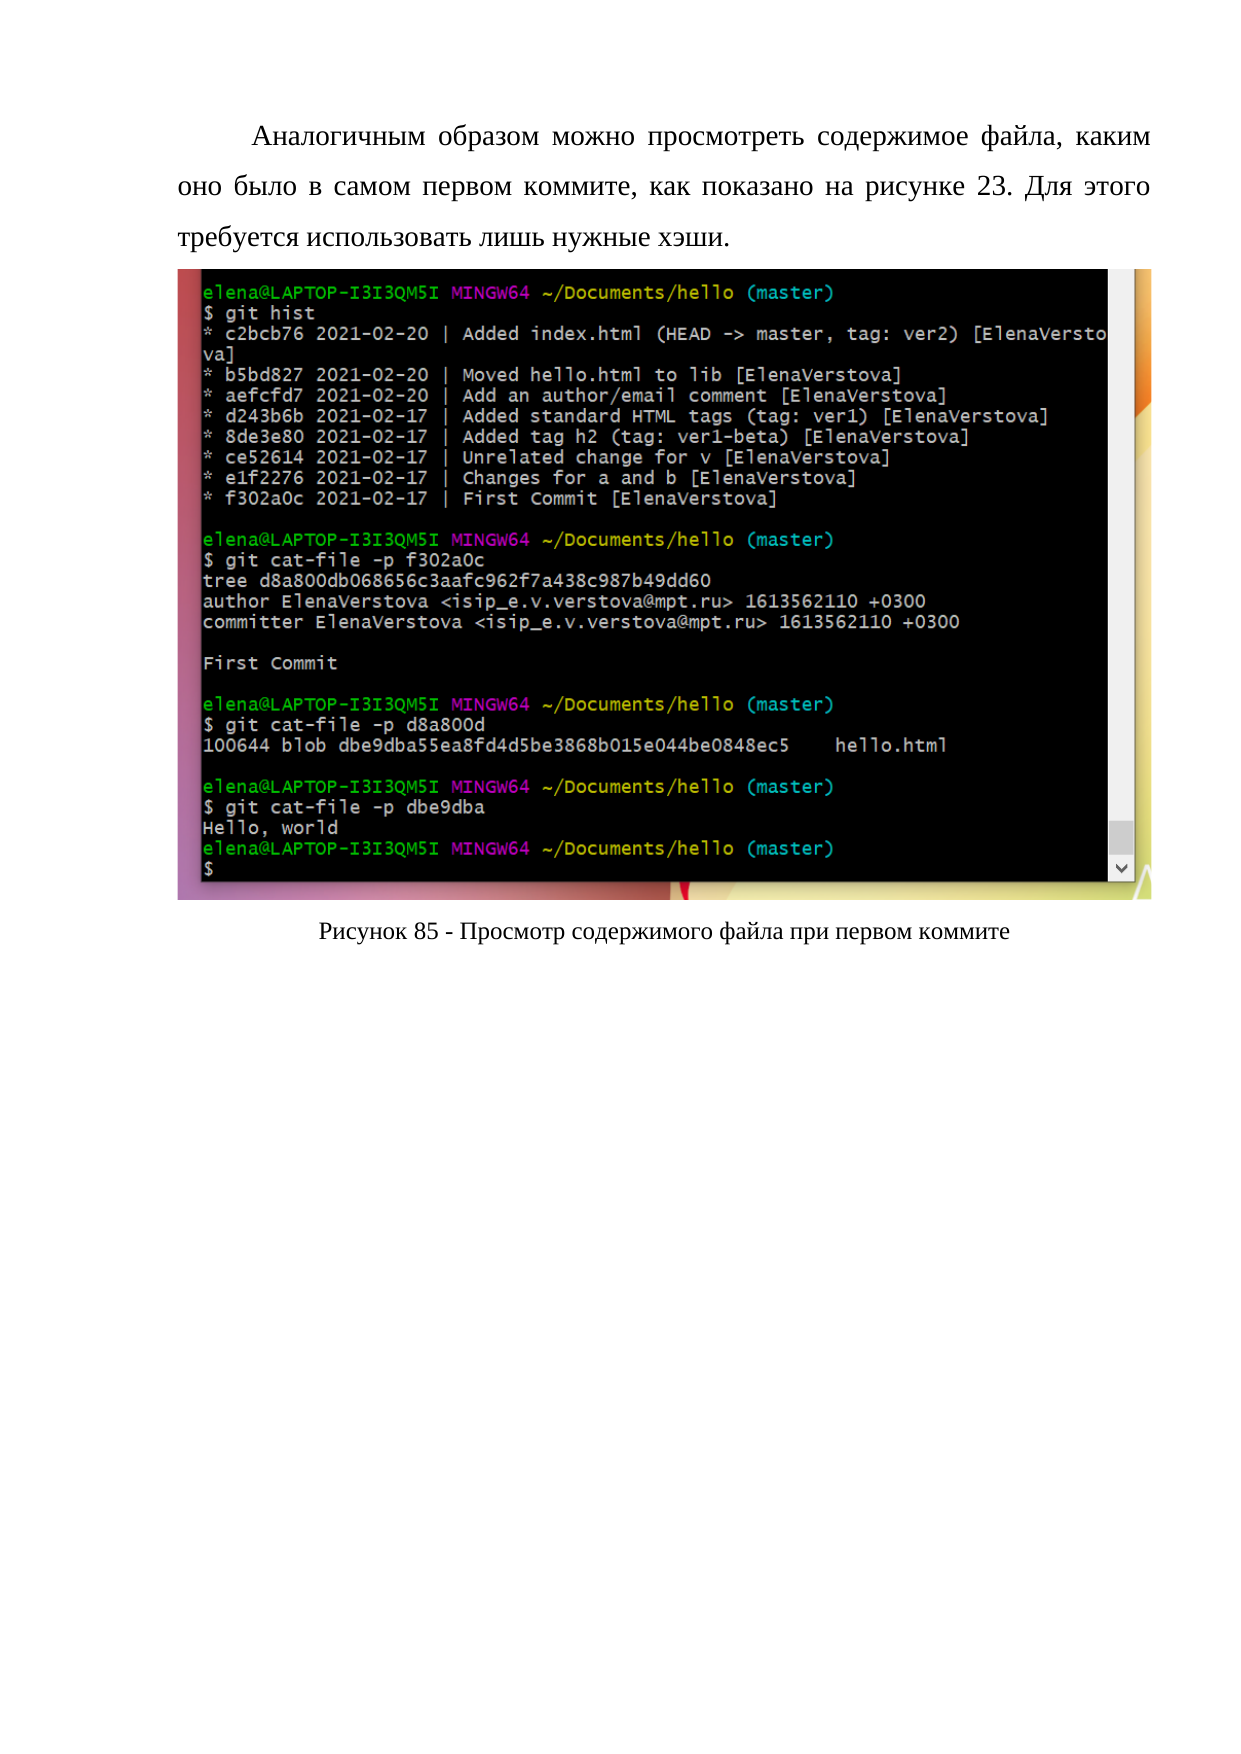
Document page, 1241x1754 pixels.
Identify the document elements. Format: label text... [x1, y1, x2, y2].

text Рисунок 85 - Просмотр содержимого файла при первом коммите [177, 916, 1152, 945]
text Аналогичным образом можно просмотреть содержимое файла, каким оно было в самом первом коммите, как показано на рисунке 23. Для этого требуется использовать лишь нужные хэши. [177, 118, 1152, 252]
picture [177, 269, 1152, 900]
